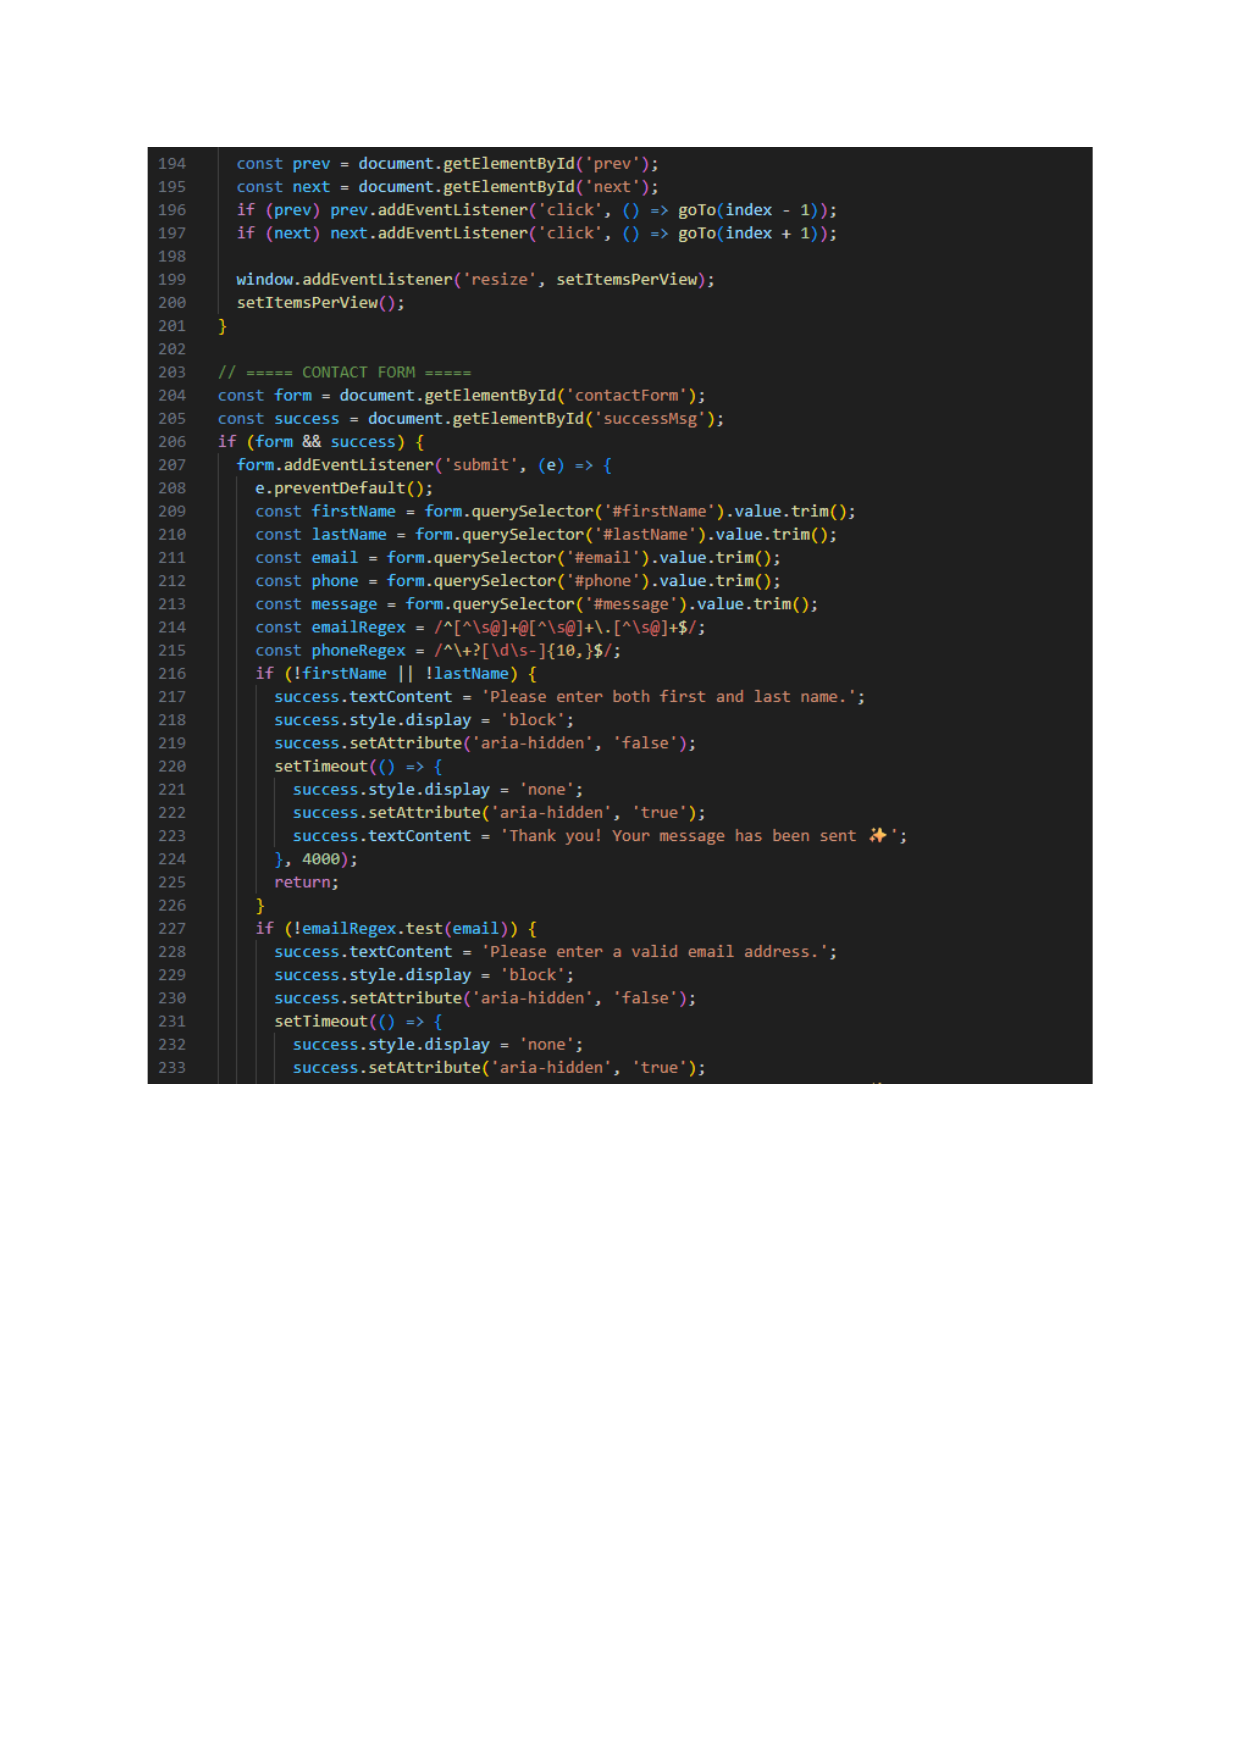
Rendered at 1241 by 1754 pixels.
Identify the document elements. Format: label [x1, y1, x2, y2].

picture [147, 147, 1093, 1084]
